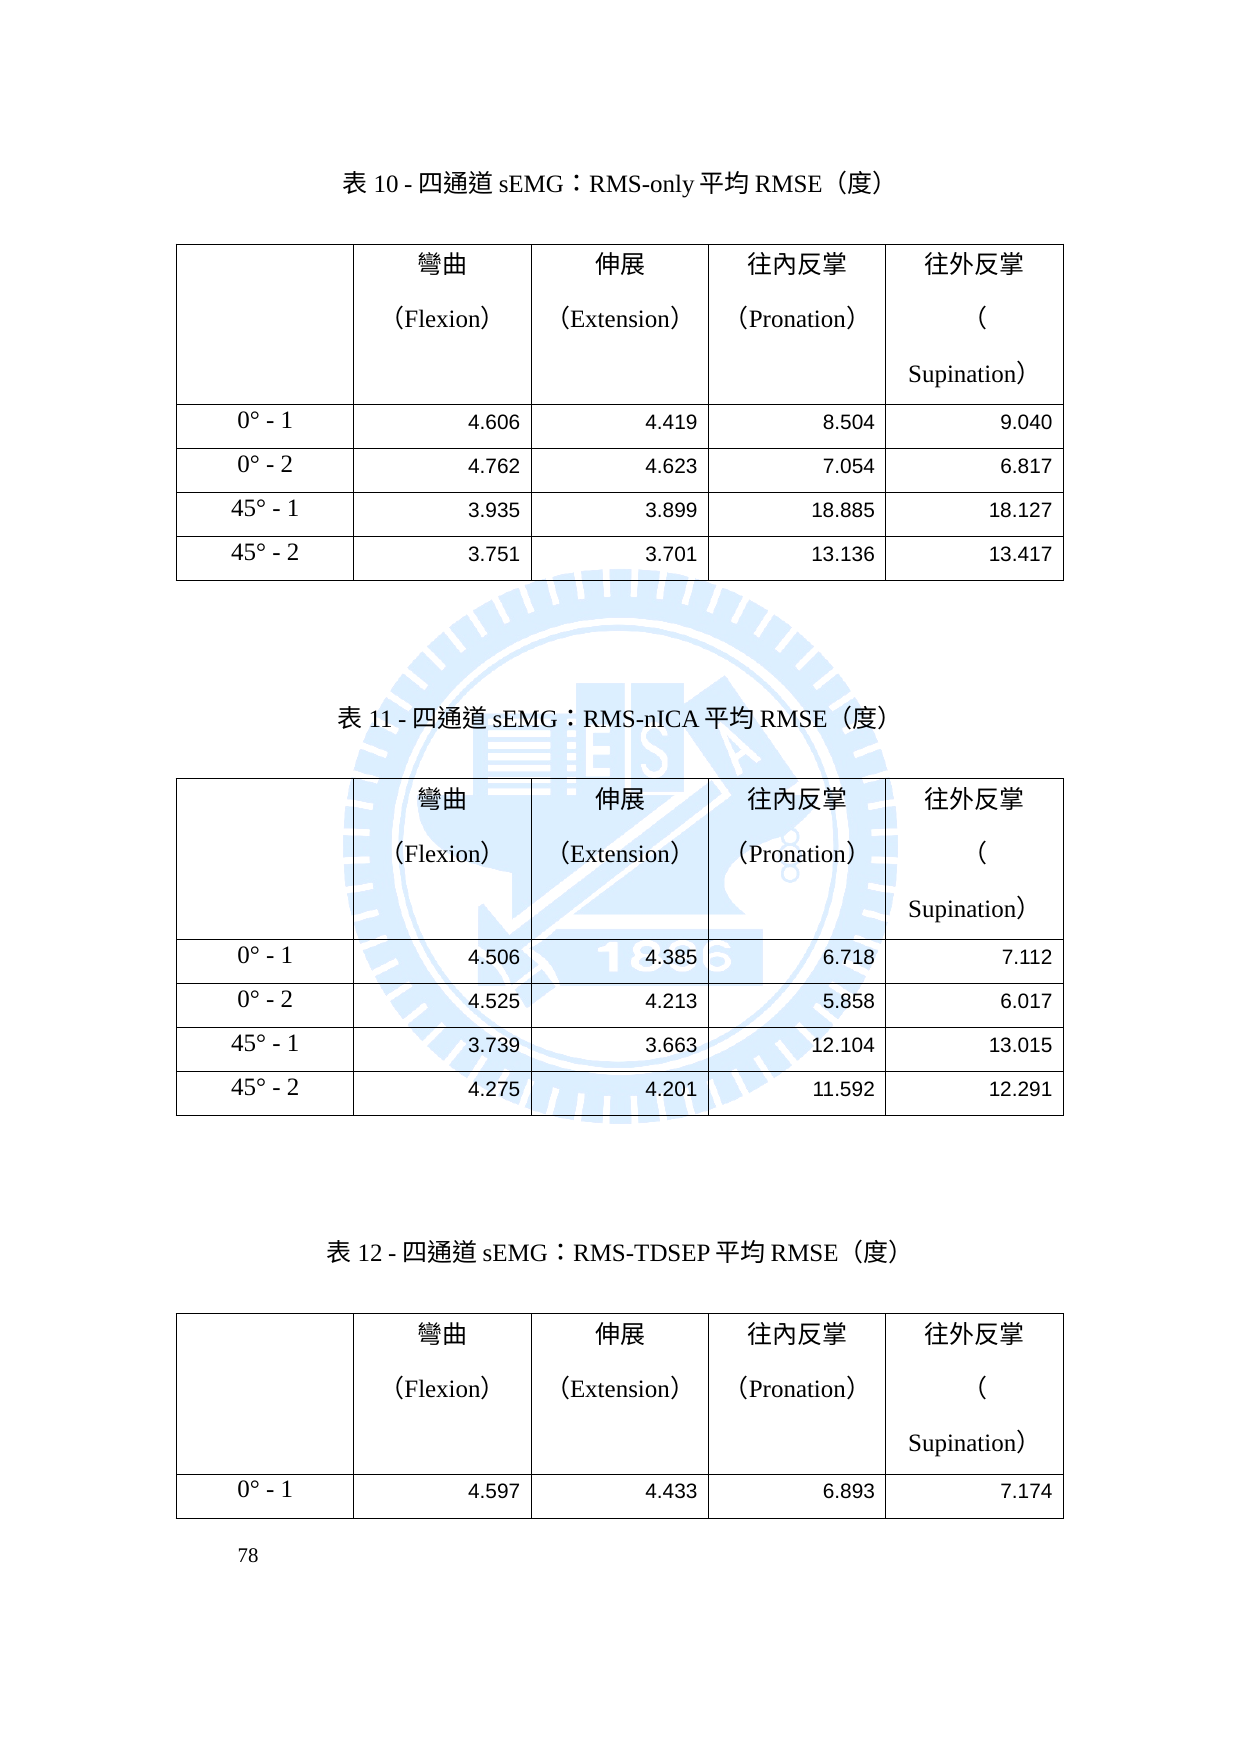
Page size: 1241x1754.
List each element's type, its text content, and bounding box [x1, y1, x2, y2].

table_cell 45° - 1 [177, 493, 353, 536]
table_cell 13.015 [886, 1028, 1063, 1071]
table_cell 0° - 2 [177, 449, 353, 492]
table_cell 7.054 [709, 449, 885, 492]
table_header 彎曲 （Flexion） [354, 1314, 531, 1473]
text 表 10 - 四通道sEMG：RMS-only平均RMSE（度） [187, 163, 1053, 199]
table_cell 4.597 [354, 1475, 531, 1517]
table_cell 45° - 2 [177, 537, 353, 580]
table_cell 4.433 [532, 1475, 708, 1517]
table_cell 7.112 [886, 940, 1063, 983]
table_header 往外反掌 （Supination） [886, 245, 1063, 404]
table_header 往外反掌 （Supination） [886, 779, 1063, 939]
table_header 伸展 （Extension） [532, 1314, 708, 1473]
text 表 12 - 四通道sEMG：RMS-TDSEP平均RMSE（度） [187, 1233, 1053, 1269]
table_cell 4.623 [532, 449, 708, 492]
table_cell 6.893 [709, 1475, 885, 1517]
table_cell 7.174 [886, 1475, 1063, 1517]
table_header 往外反掌 （Supination） [886, 1314, 1063, 1473]
table_cell 0° - 1 [177, 1475, 353, 1517]
table_cell 12.104 [709, 1028, 885, 1071]
table_cell 4.213 [532, 984, 708, 1027]
table_cell 6.017 [886, 984, 1063, 1027]
table_cell 13.417 [886, 537, 1063, 580]
table_cell 4.762 [354, 449, 531, 492]
table_cell 5.858 [709, 984, 885, 1027]
table_cell 3.751 [354, 537, 531, 580]
table_cell 3.899 [532, 493, 708, 536]
table_header 往內反掌 （Pronation） [709, 1314, 885, 1473]
table_header 彎曲 （Flexion） [354, 245, 531, 404]
table_cell 13.136 [709, 537, 885, 580]
table_header 往內反掌 （Pronation） [709, 779, 885, 939]
table_cell 0° - 2 [177, 984, 353, 1027]
table_cell 12.291 [886, 1072, 1063, 1115]
table_cell 18.127 [886, 493, 1063, 536]
table_header 伸展 （Extension） [532, 779, 708, 939]
table_header [177, 779, 353, 939]
table_cell 4.506 [354, 940, 531, 983]
table_cell 4.419 [532, 405, 708, 448]
table_cell 9.040 [886, 405, 1063, 448]
table_cell 45° - 2 [177, 1072, 353, 1115]
table_cell 4.385 [532, 940, 708, 983]
table_cell 45° - 1 [177, 1028, 353, 1071]
table_cell 3.739 [354, 1028, 531, 1071]
table_cell 6.817 [886, 449, 1063, 492]
table_cell 11.592 [709, 1072, 885, 1115]
table_cell 18.885 [709, 493, 885, 536]
table_cell 3.701 [532, 537, 708, 580]
table_header [177, 1314, 353, 1473]
table_cell 6.718 [709, 940, 885, 983]
table_cell 4.525 [354, 984, 531, 1027]
table_header 伸展 （Extension） [532, 245, 708, 404]
table_cell 4.201 [532, 1072, 708, 1115]
table_header [177, 245, 353, 404]
table_header 往內反掌 （Pronation） [709, 245, 885, 404]
table_cell 8.504 [709, 405, 885, 448]
table_cell 0° - 1 [177, 940, 353, 983]
text 表 11 - 四通道sEMG：RMS-nICA平均RMSE（度） [187, 698, 1053, 734]
table_cell 0° - 1 [177, 405, 353, 448]
table_cell 3.935 [354, 493, 531, 536]
table_header 彎曲 （Flexion） [354, 779, 531, 939]
table_cell 4.275 [354, 1072, 531, 1115]
table_cell 3.663 [532, 1028, 708, 1071]
table_cell 4.606 [354, 405, 531, 448]
